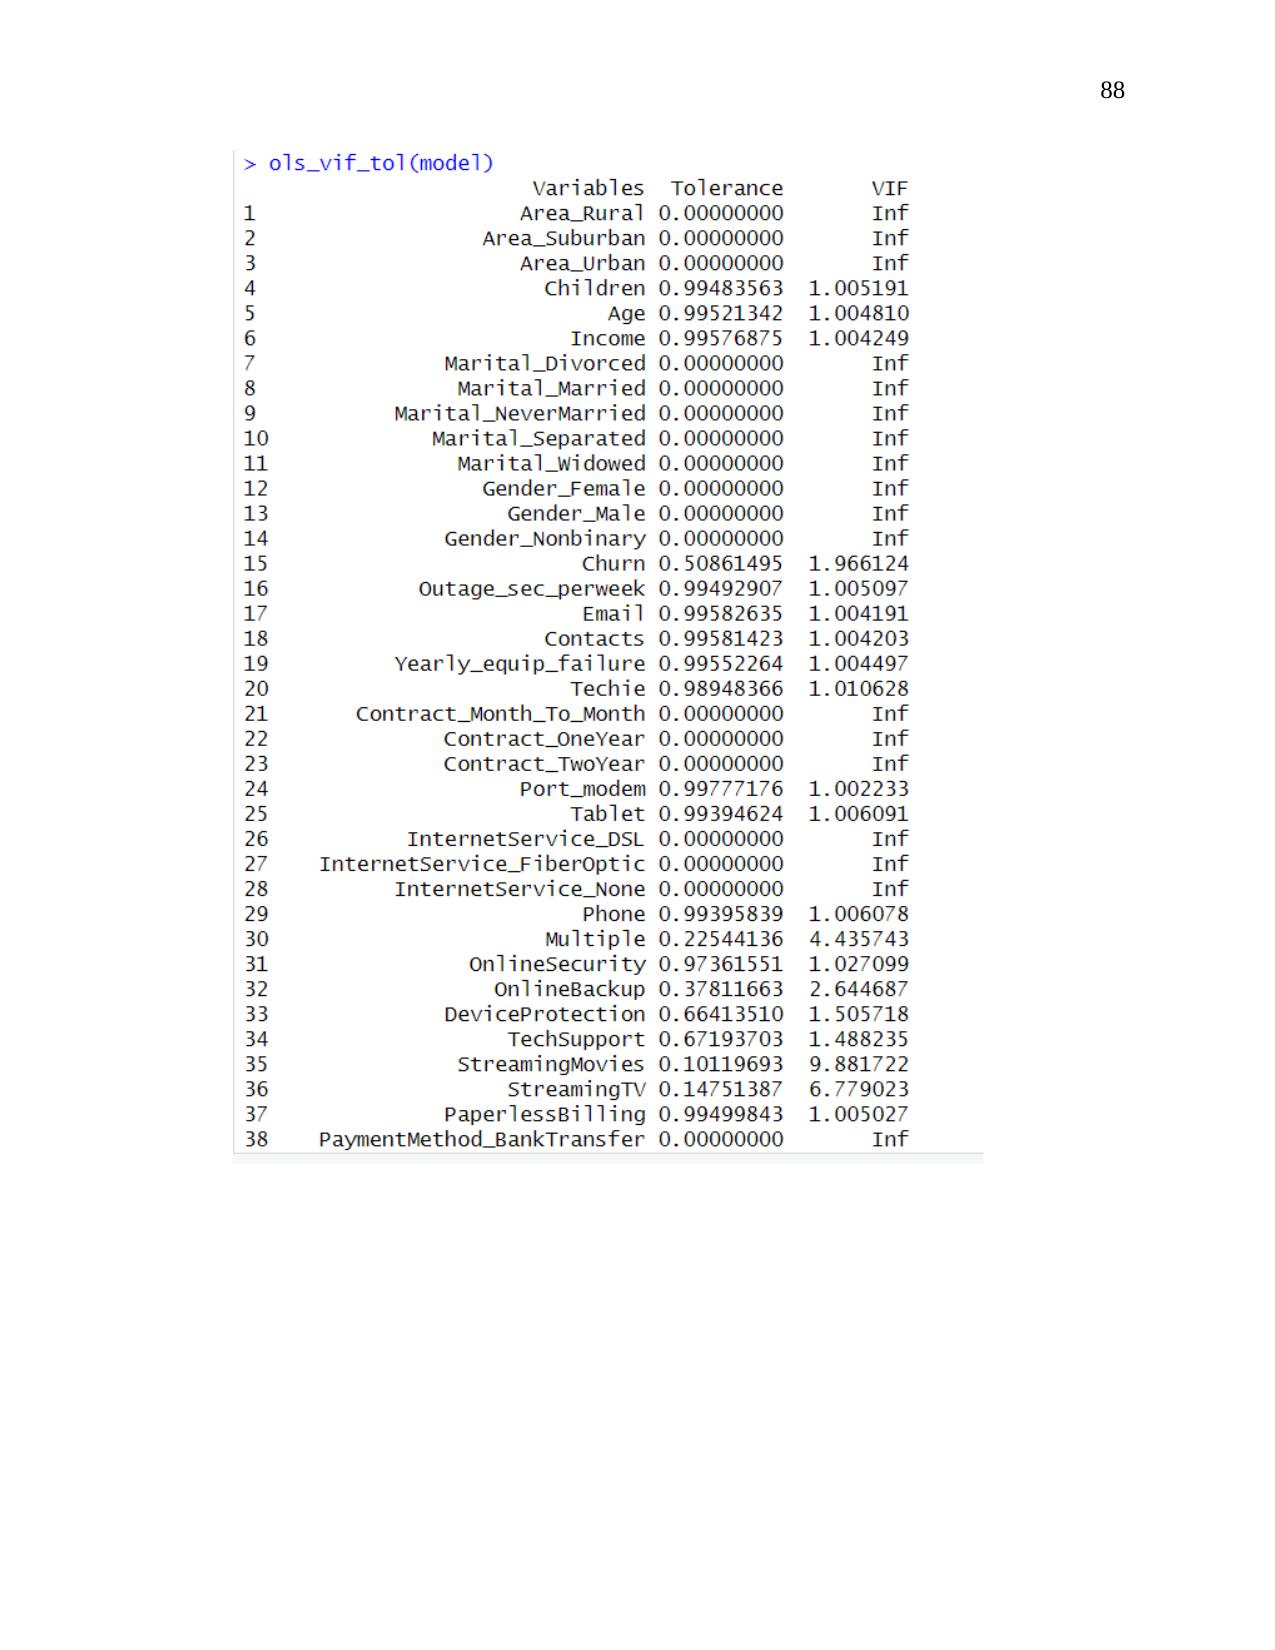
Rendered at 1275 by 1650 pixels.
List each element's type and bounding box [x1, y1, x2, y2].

picture [232, 150, 984, 1164]
